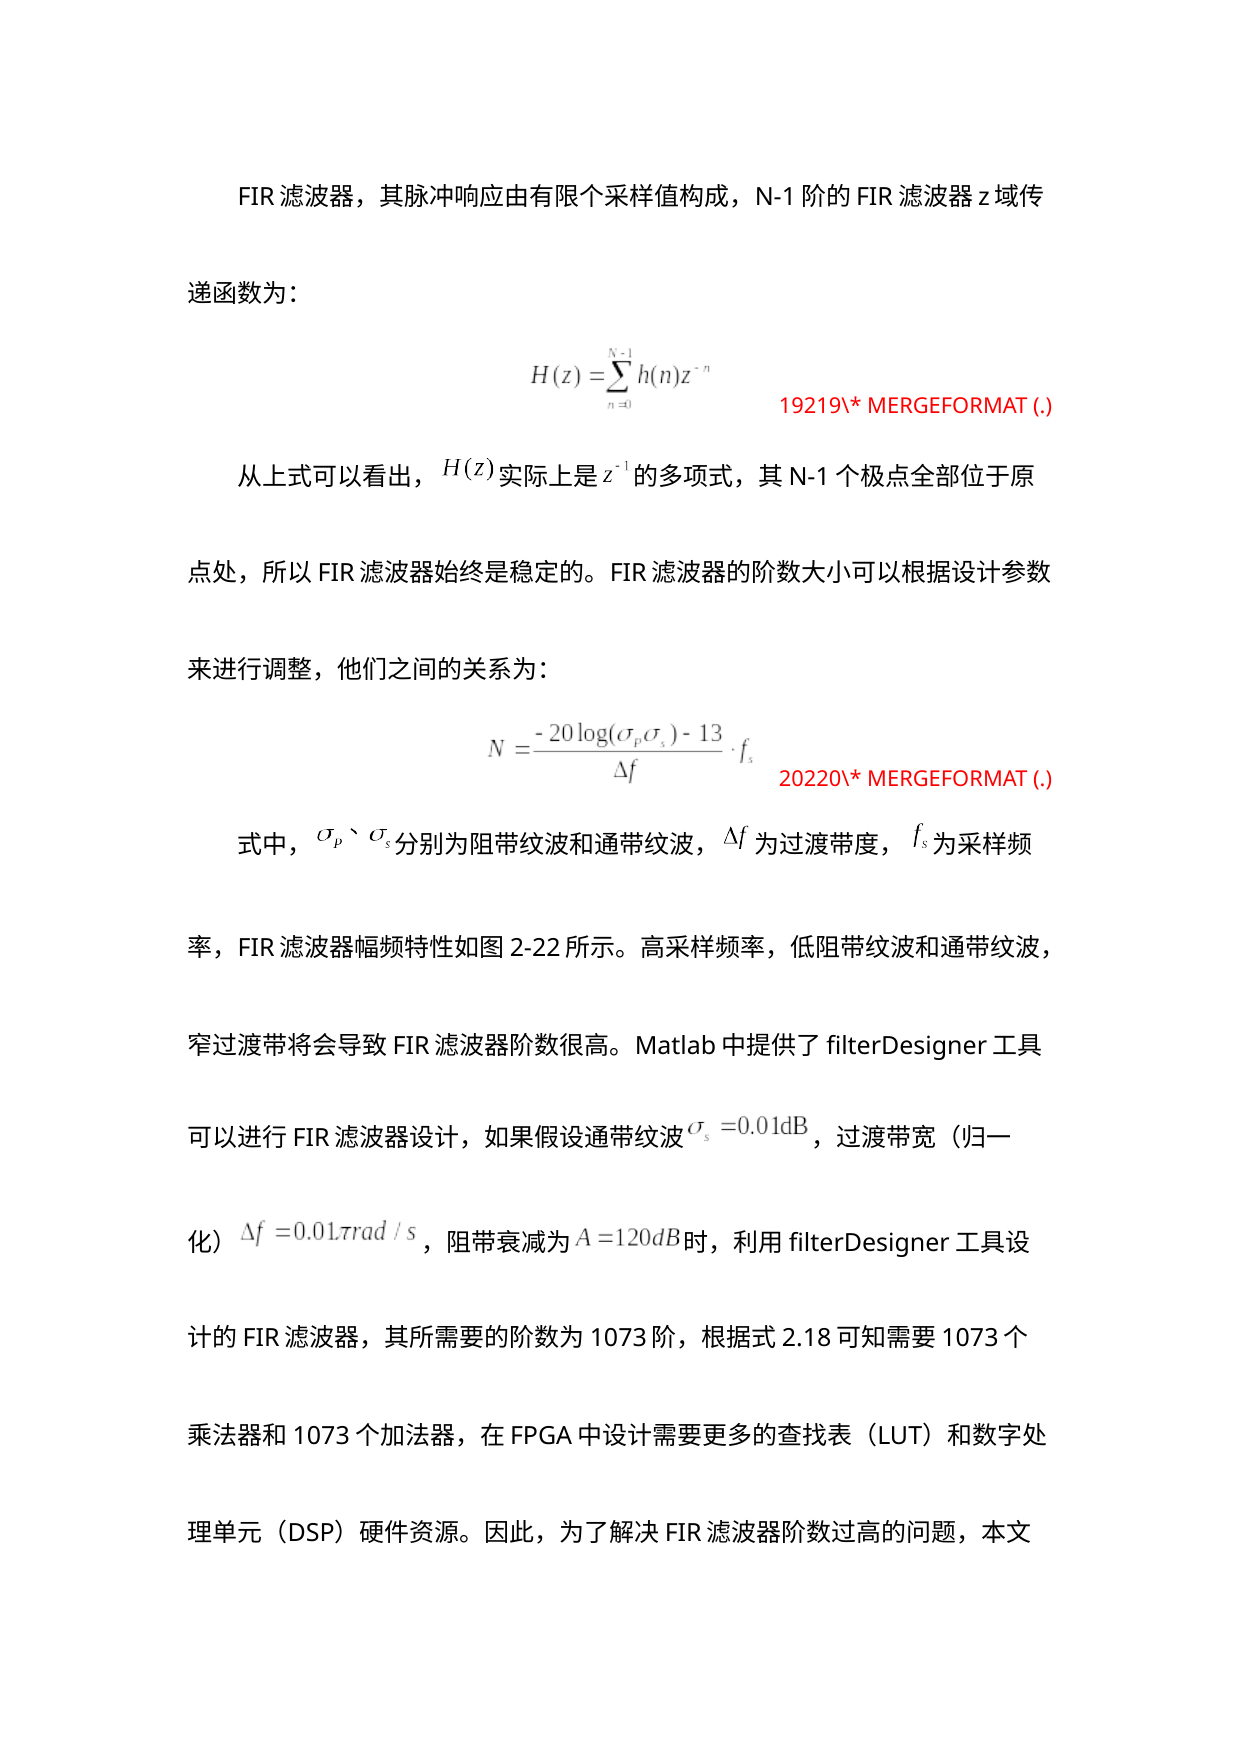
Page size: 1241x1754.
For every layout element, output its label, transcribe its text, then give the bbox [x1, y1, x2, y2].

text 从上式可以看出，实际上是的多项式，其N-1个极点全部位于原点处，所以FIR滤波器始终是稳定的。FIR滤波器的阶数大小可以根据设计参数来进行调整，他们之间的关系为： [187, 440, 1053, 700]
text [187, 816, 1053, 1563]
text FIR滤波器，其脉冲响应由有限个采样值构成，N-1阶的FIR滤波器z域传递函数为： [187, 162, 1053, 324]
